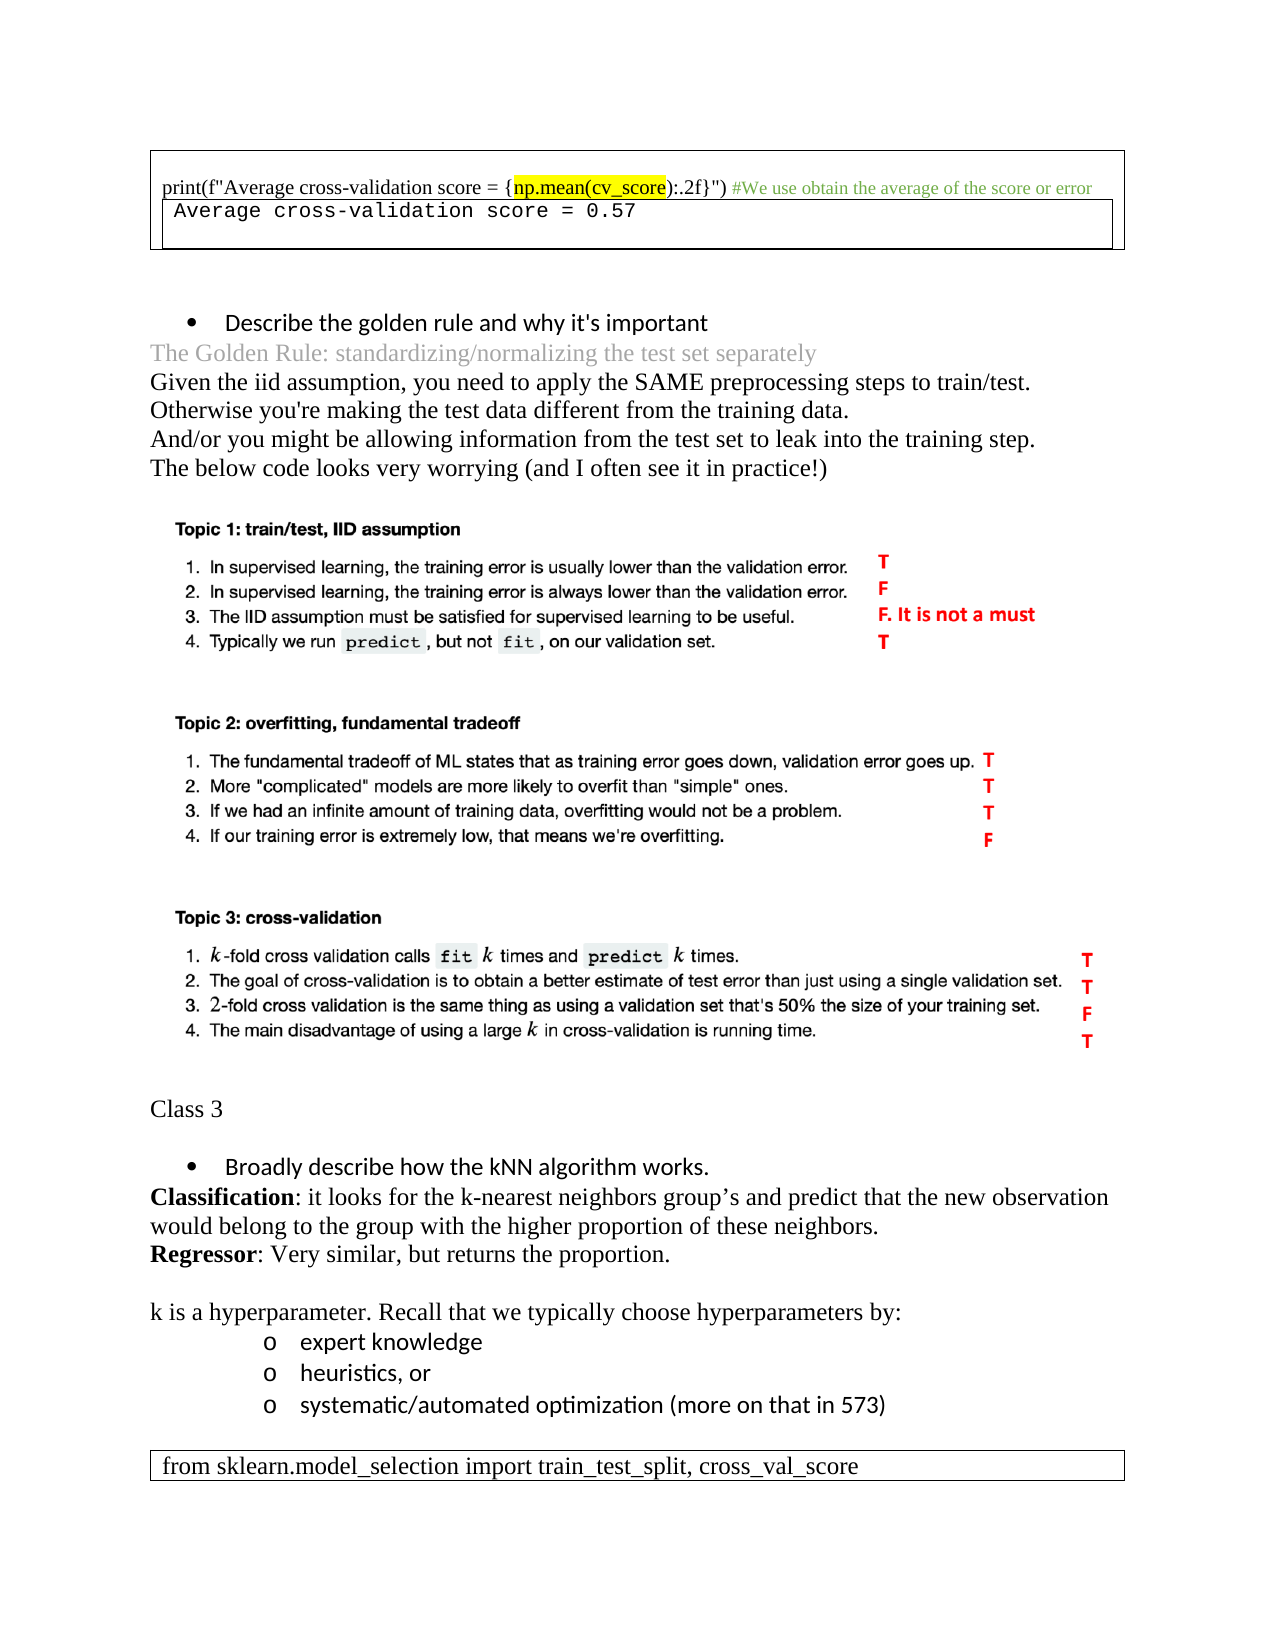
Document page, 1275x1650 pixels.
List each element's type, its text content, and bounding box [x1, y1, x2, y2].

text And/or you might be allowing information from the test set to leak into the training step. [150, 424, 1125, 453]
list heuristics, or [262, 1357, 1125, 1389]
text k is a hyperparameter. Recall that we typically choose hyperparameters by: [150, 1297, 1125, 1326]
list expert knowledge [262, 1326, 1125, 1357]
text Otherwise you're making the test data different from the training data. [150, 396, 1125, 424]
list Broadly describe how the kNN algorithm works. [187, 1151, 1125, 1182]
text Class 3 [150, 1094, 1125, 1123]
list systematic/automated optimization (more on that in 573) [262, 1389, 1125, 1421]
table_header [151, 151, 1124, 249]
text The below code looks very worrying (and I often see it in practice!) [150, 453, 1125, 482]
text Regressor: Very similar, but returns the proportion. [150, 1239, 1125, 1268]
text Given the iid assumption, you need to apply the SAME preprocessing steps to train/test. [150, 367, 1125, 396]
text The Golden Rule: standardizing/normalizing the test set separately [150, 338, 1125, 367]
list Describe the golden rule and why it's important [187, 308, 1125, 338]
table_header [151, 1451, 1124, 1479]
text Classification: it looks for the k-nearest neighbors group’s and predict that the new observation would belong to the group with the higher proportion of these neighbors. [150, 1182, 1125, 1239]
